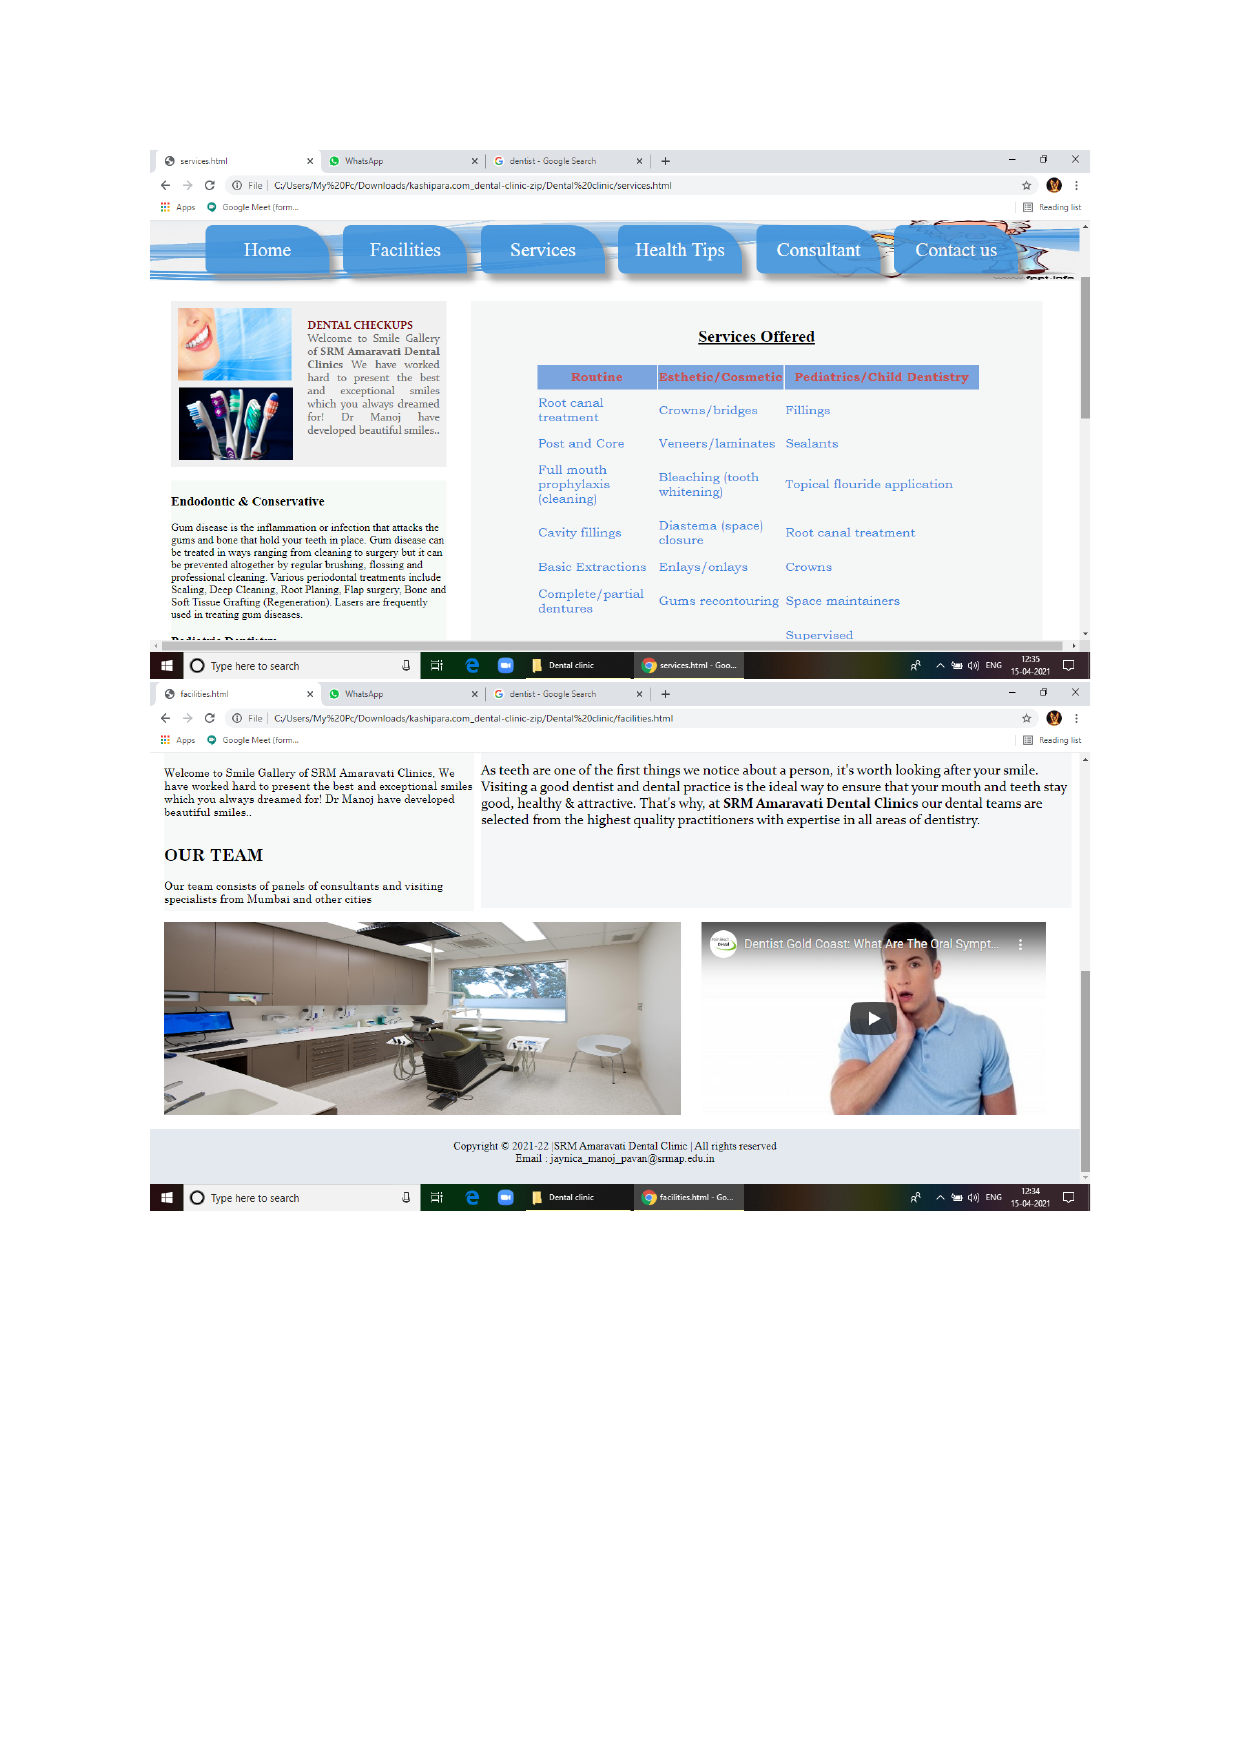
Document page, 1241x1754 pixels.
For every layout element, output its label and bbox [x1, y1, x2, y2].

picture [150, 150, 1091, 679]
picture [150, 682, 1091, 1211]
